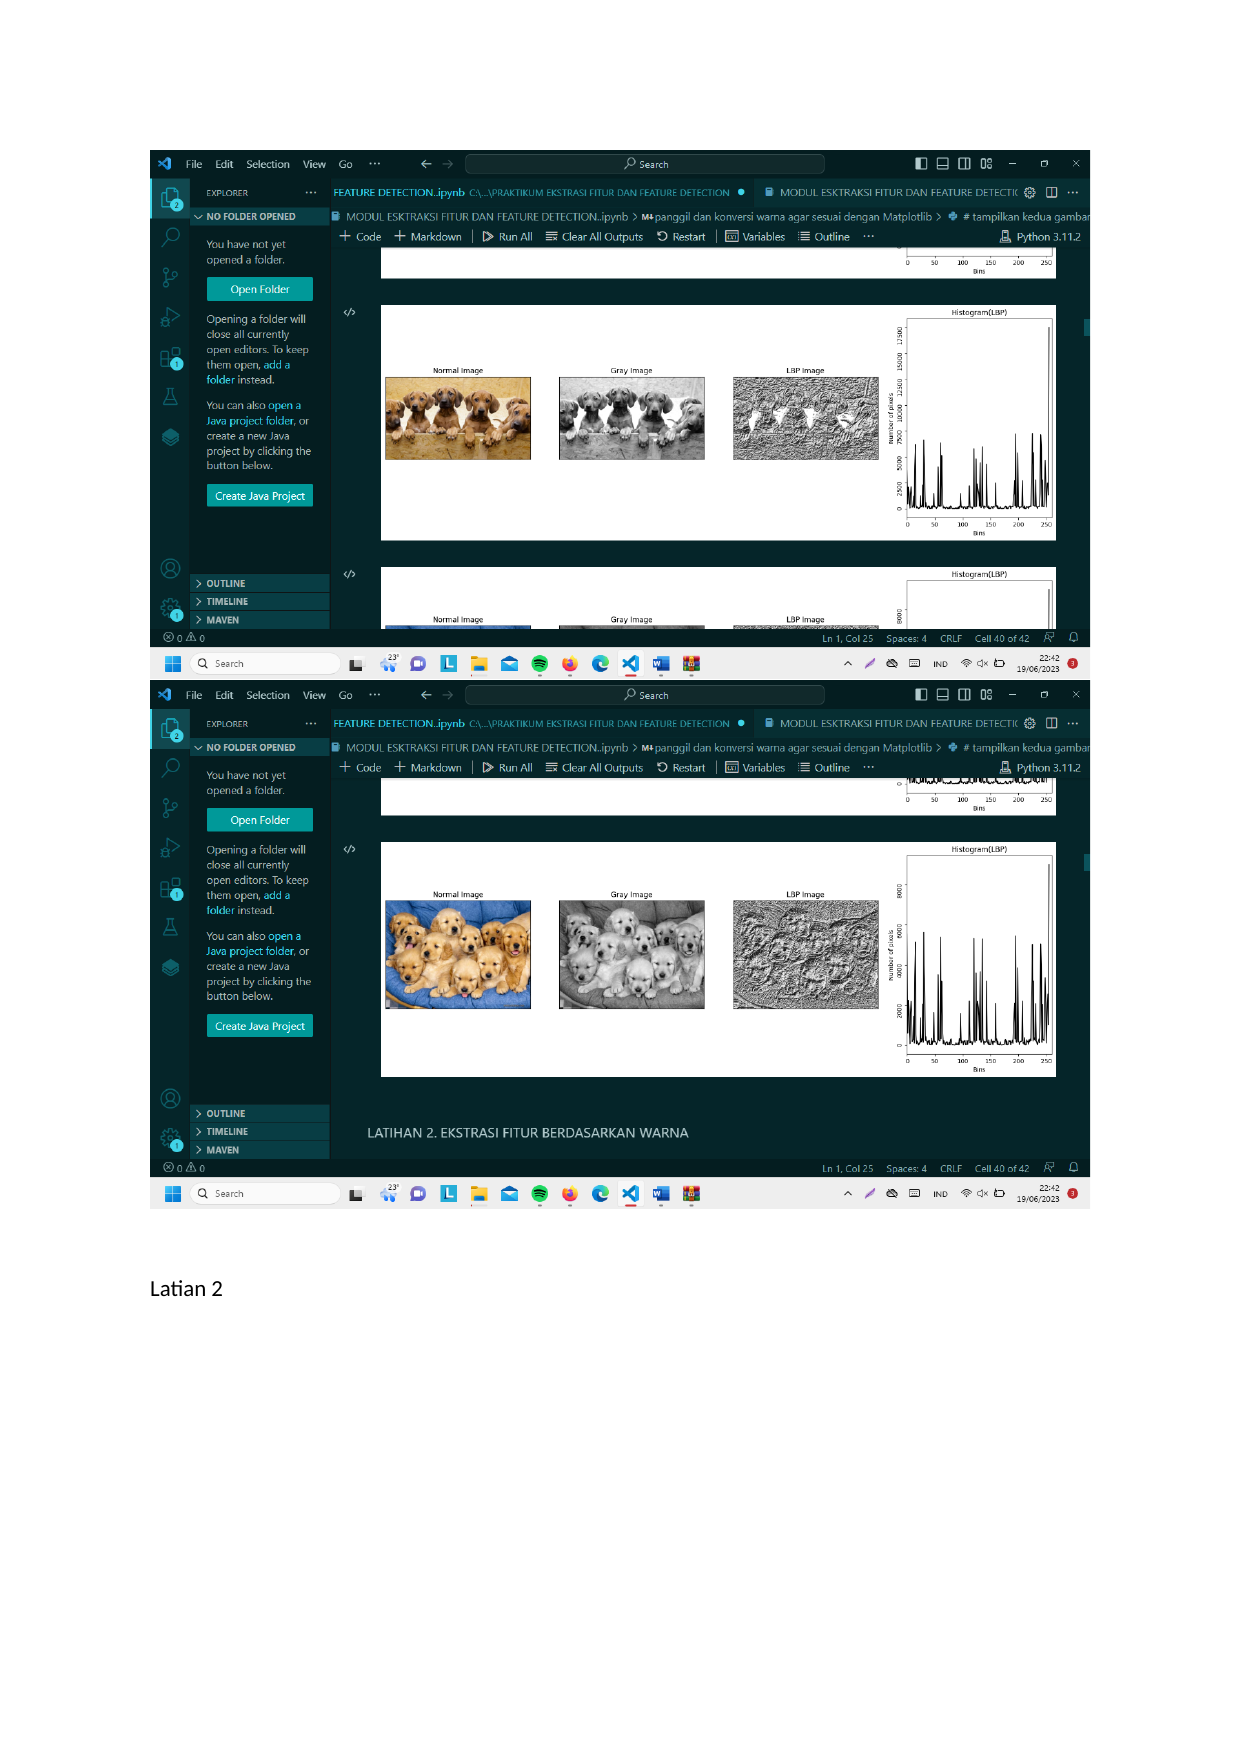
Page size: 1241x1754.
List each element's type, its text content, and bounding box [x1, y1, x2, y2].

picture [150, 150, 1091, 679]
text Latian 2 [150, 1274, 1090, 1303]
picture [150, 680, 1091, 1209]
